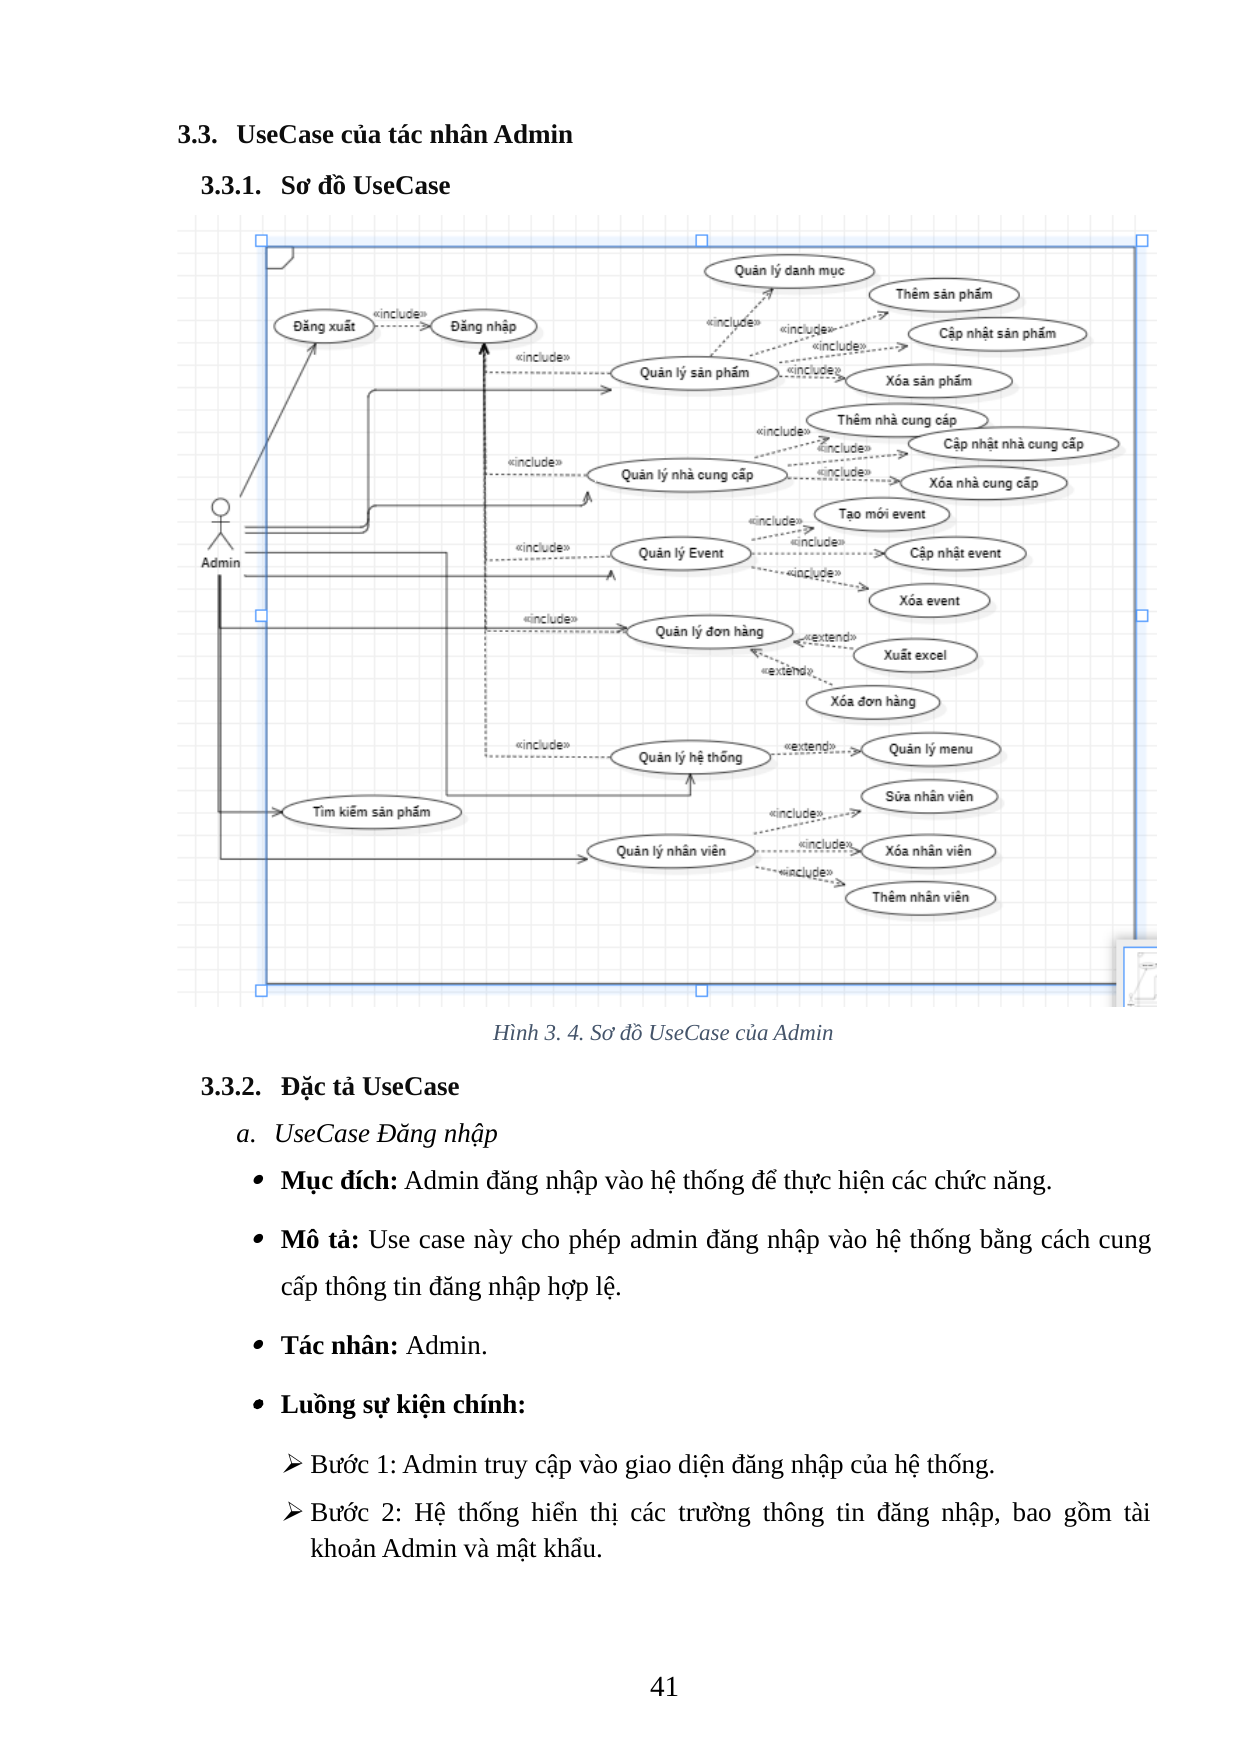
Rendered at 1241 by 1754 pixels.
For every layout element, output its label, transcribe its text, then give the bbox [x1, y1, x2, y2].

picture [177, 215, 1157, 1007]
list UseCase Đăng nhập [236, 1117, 1152, 1148]
text Bước 2: Hệ thống hiển thị các trường thông tin đăng nhập, bao gồm tài khoản Admin và mật khẩu. [281, 1496, 1152, 1563]
text Đặc tả UseCase [201, 1070, 1152, 1102]
text Sơ đồ UseCase [201, 169, 1152, 200]
list Mô tả: Use case này cho phép admin đăng nhập vào hệ thống bằng cách cung cấp thông tin đăng nhập hợp lệ. [251, 1223, 1152, 1301]
text Bước 1: Admin truy cập vào giao diện đăng nhập của hệ thống. [281, 1448, 1152, 1479]
list Mục đích: Admin đăng nhập vào hệ thống để thực hiện các chức năng. [251, 1164, 1152, 1195]
list Tác nhân: Admin. [251, 1329, 1152, 1360]
list Luồng sự kiện chính: [251, 1388, 1152, 1420]
text UseCase của tác nhân Admin [177, 118, 1152, 149]
